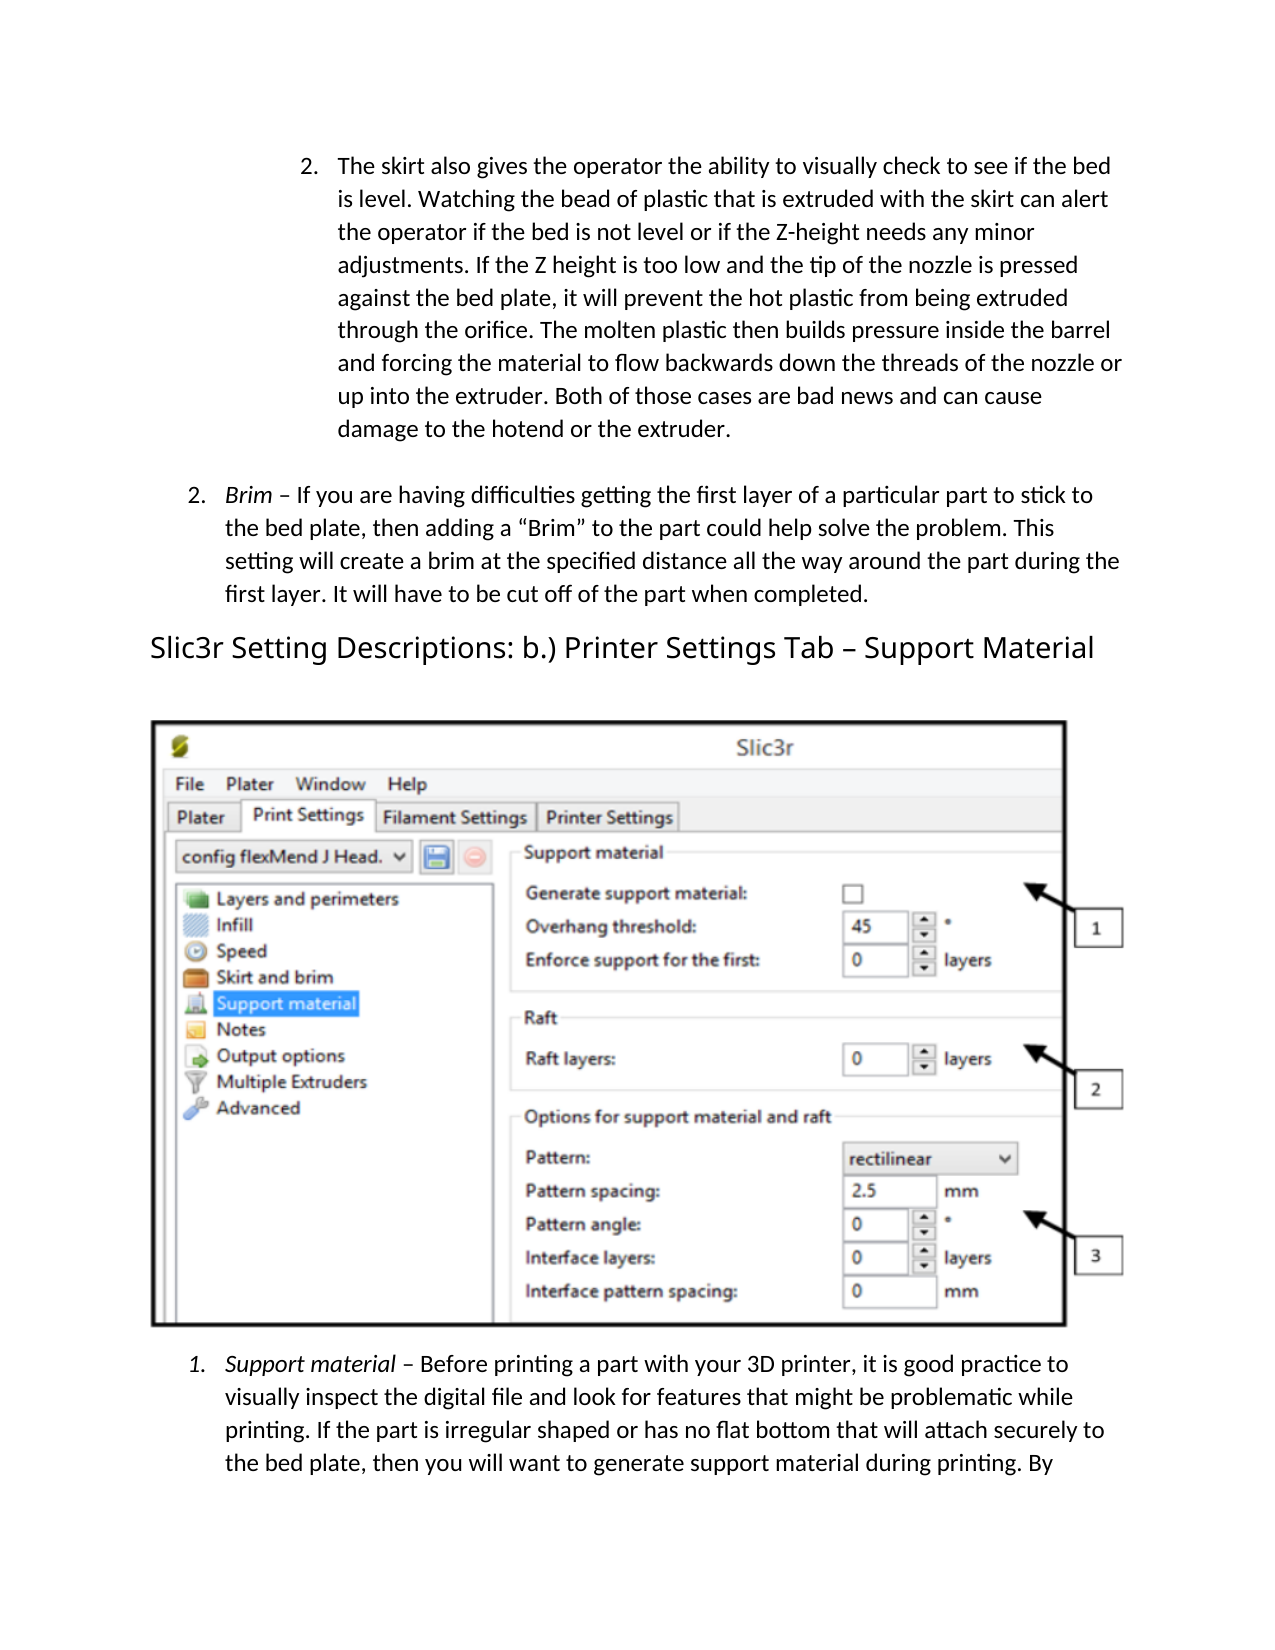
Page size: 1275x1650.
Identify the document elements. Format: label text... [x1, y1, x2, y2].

list Brim – If you are having difficulties getting the first layer of a particular part to stick to the bed plate, then adding a “Brim” to the part could help solve the problem. This setting will create a brim at the specified distance all the way around the part during the first layer. It will have to be cut off of the part when completed. [187, 479, 1125, 608]
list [187, 1348, 1125, 1478]
list The skirt also gives the operator the ability to visually check to see if the bed is level. Watching the bead of plastic that is extruded with the skirt can alert the operator if the bed is not level or if the Z-height needs any minor adjustments. If the Z height is too low and the tip of the nozzle is pressed against the bed plate, it will prevent the hot plastic from being extruded through the orifice. The molten plastic then builds pressure inside the barrel and forcing the material to flow backwards down the threads of the nozzle or up into the extruder. Both of those cases are bad news and can cause damage to the hotend or the extruder. [300, 150, 1125, 444]
subtitle Slic3r Setting Descriptions: b.) Printer Settings Tab – Support Material [150, 627, 1125, 667]
